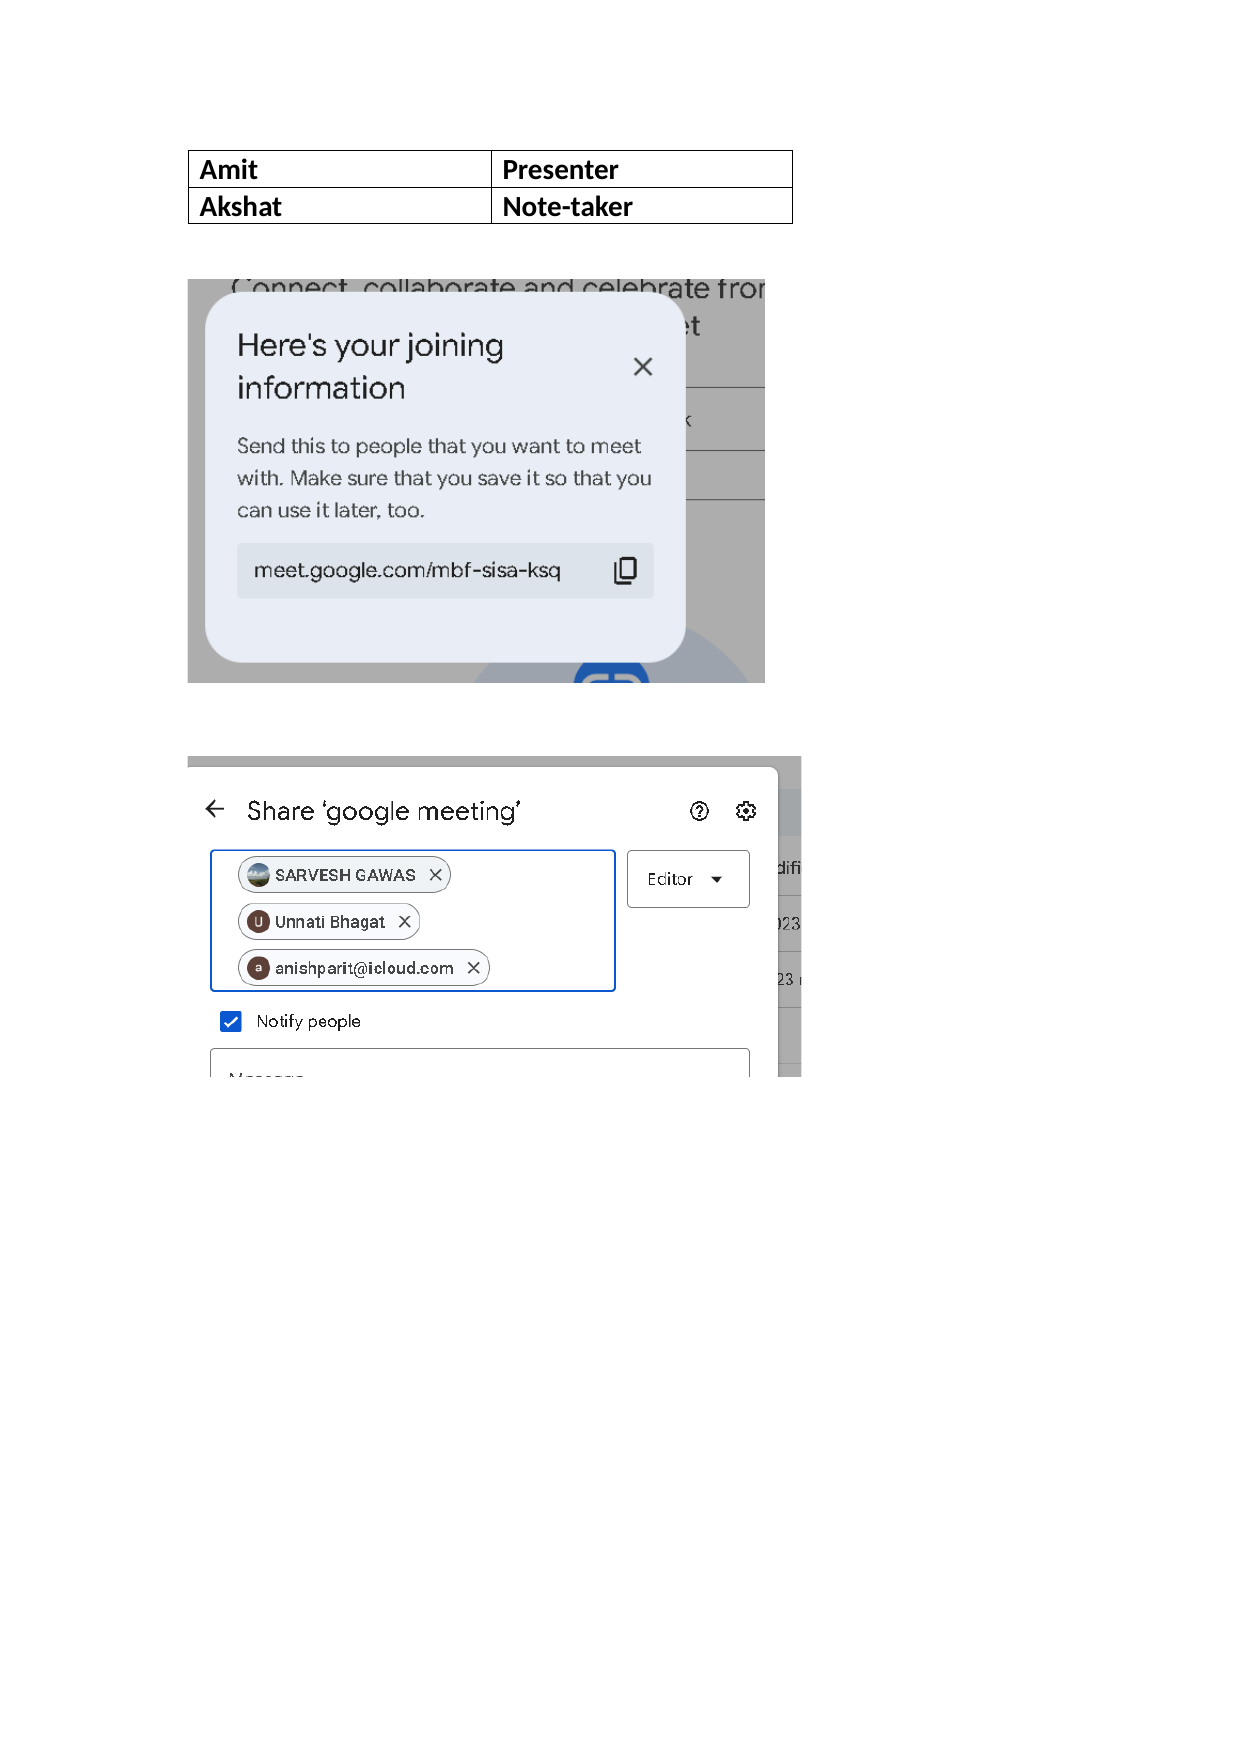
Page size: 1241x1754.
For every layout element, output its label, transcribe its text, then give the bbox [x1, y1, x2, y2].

picture [187, 756, 802, 1077]
picture [187, 279, 765, 683]
table_cell Akshat [189, 188, 491, 223]
table_cell Presenter [492, 151, 792, 187]
table_cell Note-taker [492, 188, 792, 223]
table_cell Amit [189, 151, 491, 187]
